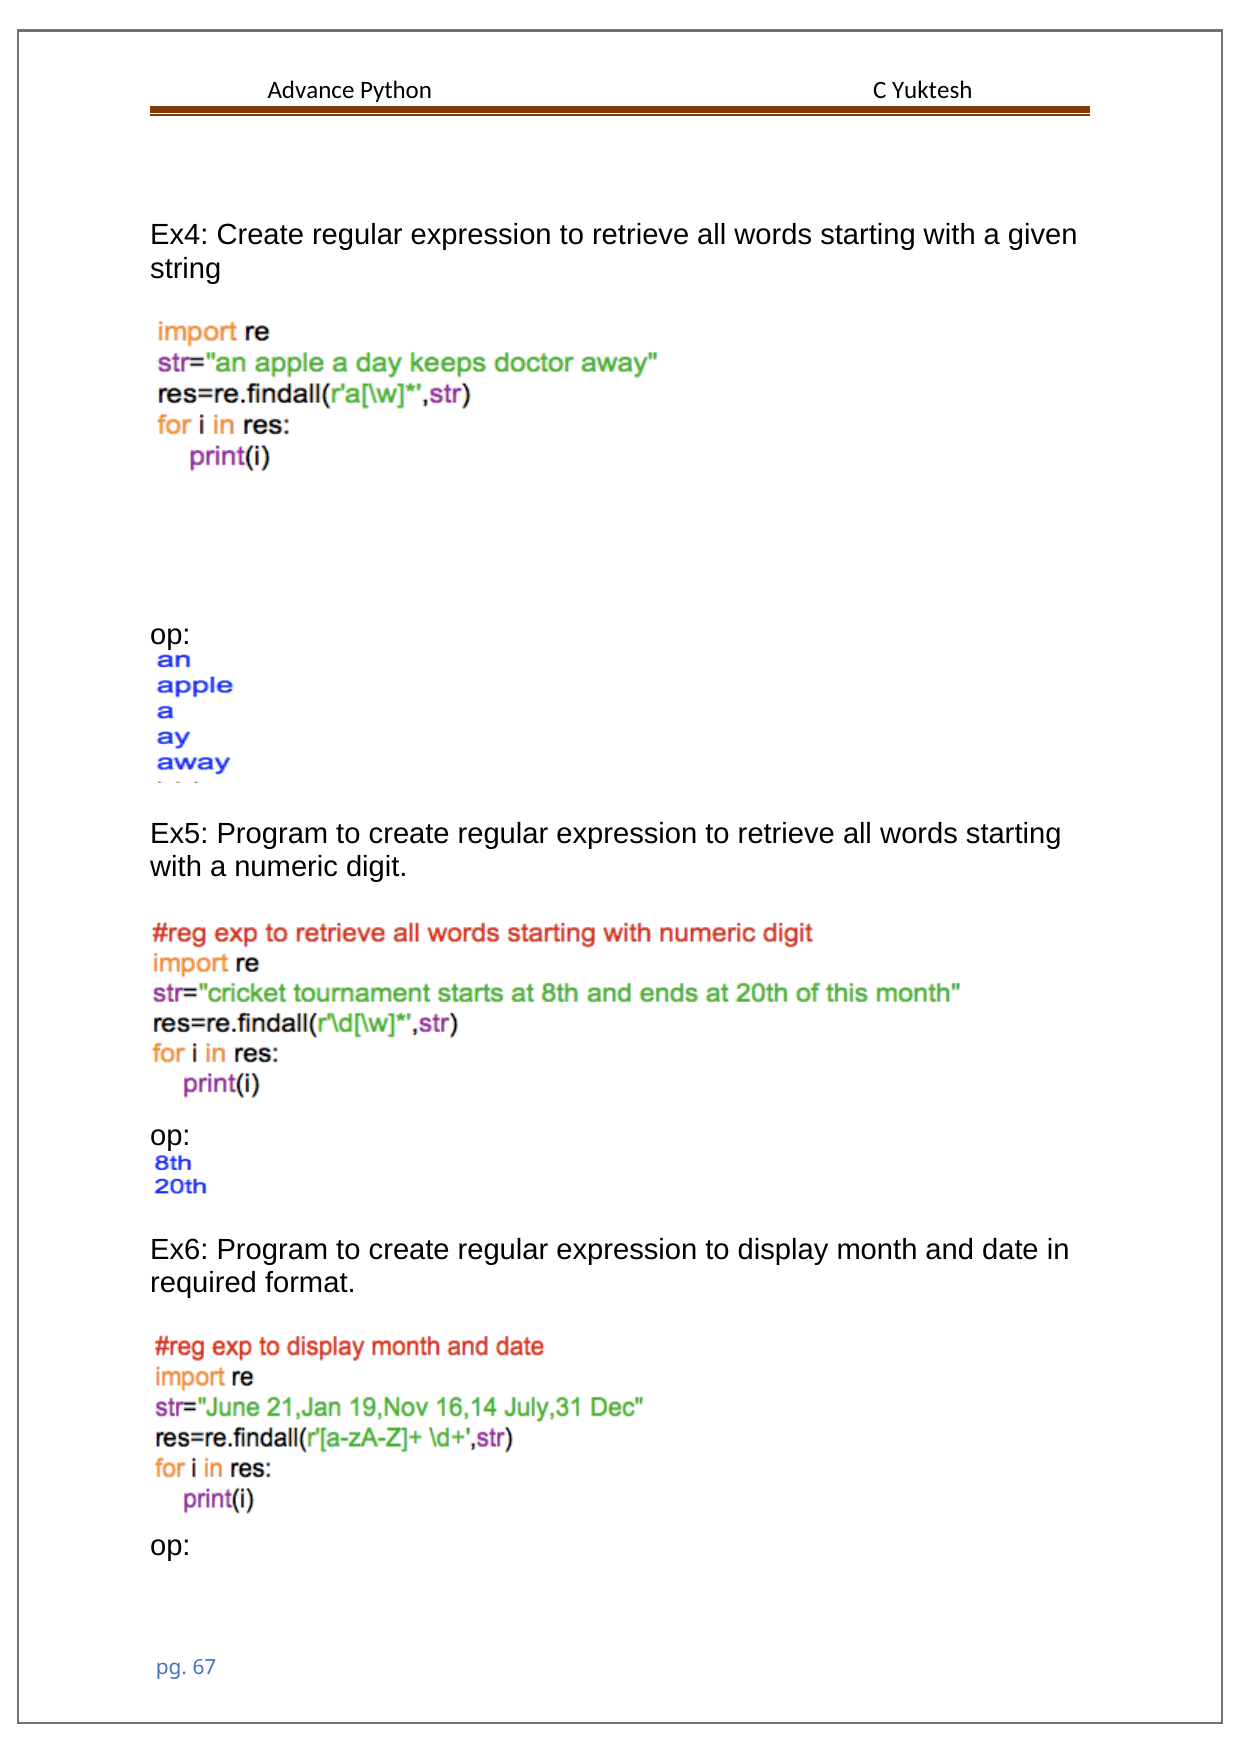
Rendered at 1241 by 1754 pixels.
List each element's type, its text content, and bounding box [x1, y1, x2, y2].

picture [150, 650, 253, 783]
text Ex5: Program to create regular expression to retrieve all words starting with a numeric digit. [150, 816, 1090, 883]
text Ex4: Create regular expression to retrieve all words starting with a given string [150, 217, 1090, 284]
picture [150, 1151, 215, 1199]
picture [150, 916, 984, 1118]
text op: [150, 1528, 1090, 1561]
text op: [150, 617, 1090, 651]
text op: [150, 1118, 1090, 1151]
picture [150, 317, 684, 483]
picture [150, 1332, 665, 1528]
text Ex6: Program to create regular expression to display month and date in required format. [150, 1232, 1090, 1299]
